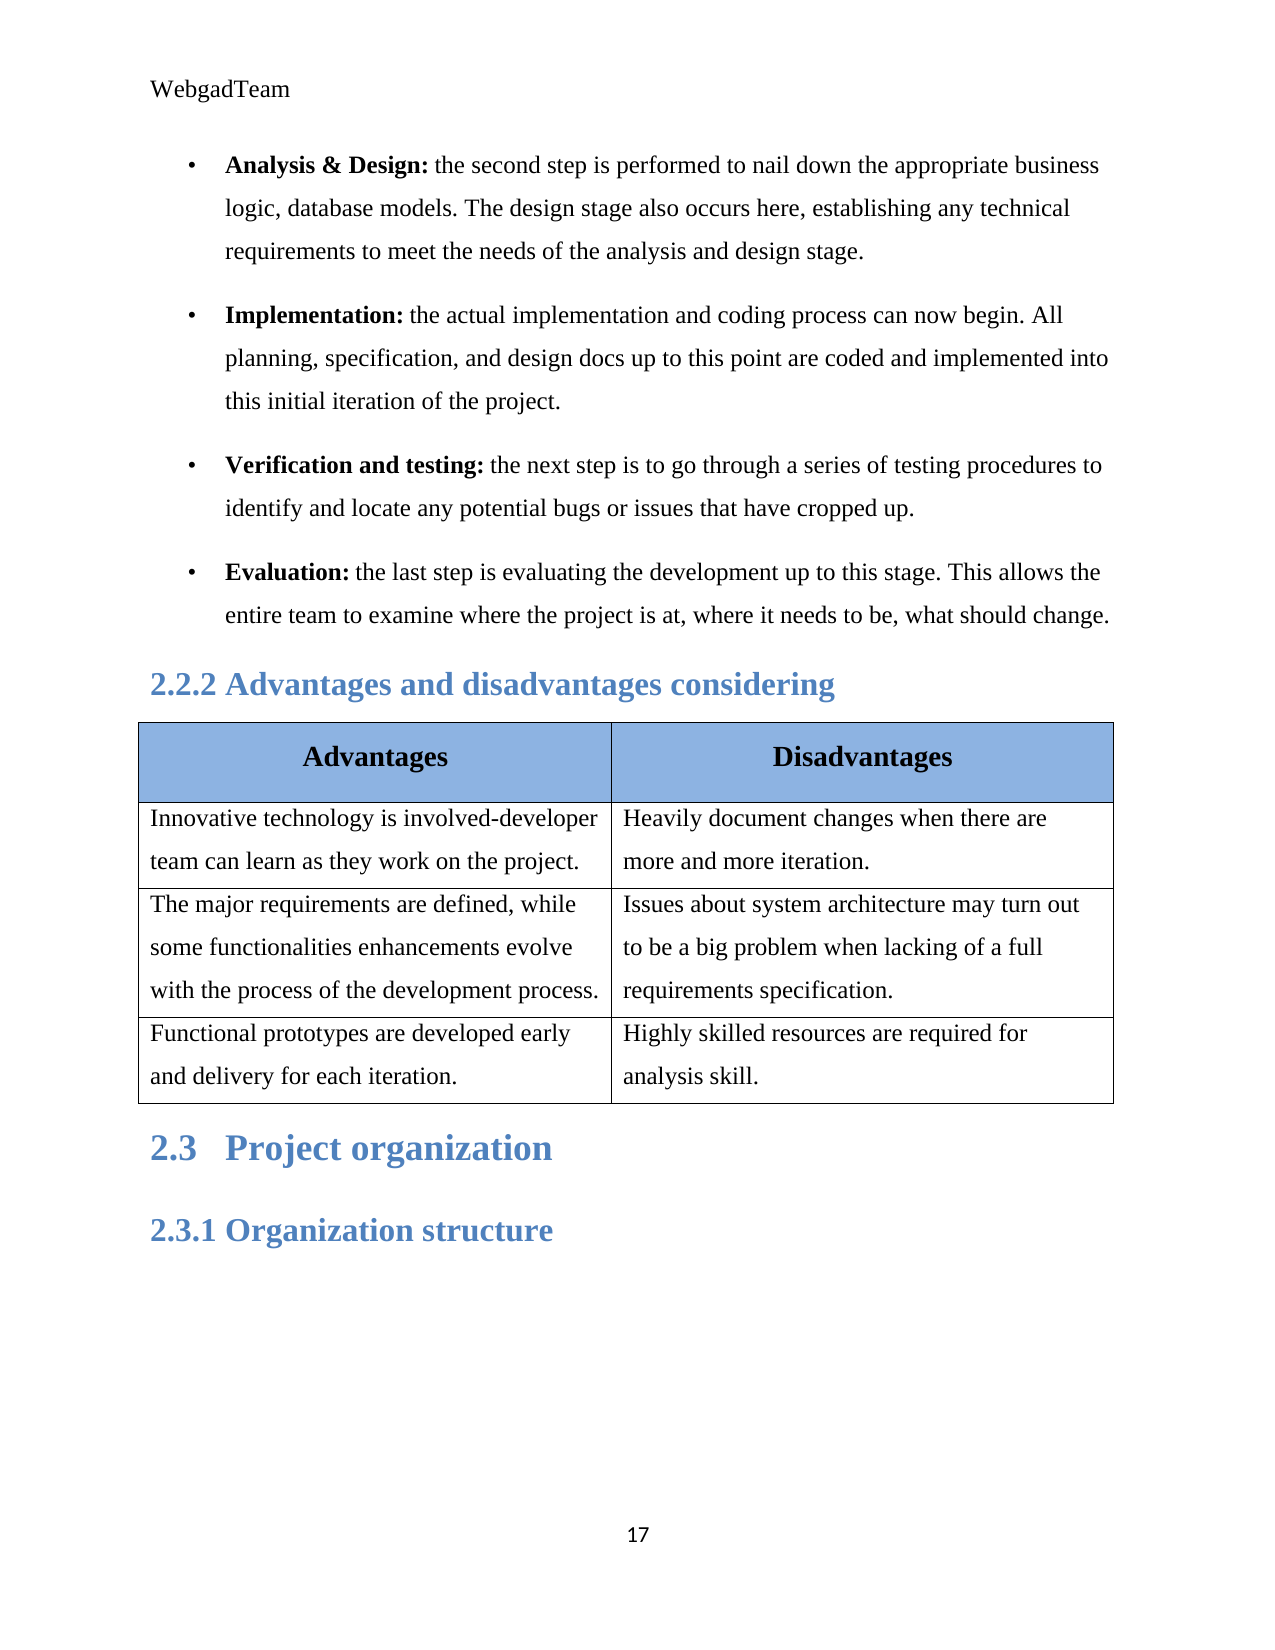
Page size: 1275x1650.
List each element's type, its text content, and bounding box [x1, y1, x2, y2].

table_cell Functional prototypes are developed early and delivery for each iteration. [139, 1018, 611, 1103]
list Implementation: the actual implementation and coding process can now begin. All planning, specification, and design docs up to this point are coded and implemented into this initial iteration of the project. [187, 300, 1125, 415]
table_cell Highly skilled resources are required for analysis skill. [612, 1018, 1113, 1103]
subtitle Project organization [150, 1125, 1125, 1168]
subtitle Advantages and disadvantages considering [150, 664, 1125, 703]
list Analysis & Design: the second step is performed to nail down the appropriate business logic, database models. The design stage also occurs here, establishing any technical requirements to meet the needs of the analysis and design stage. [187, 150, 1125, 265]
table_cell Innovative technology is involved-developer team can learn as they work on the project. [139, 803, 611, 888]
table_cell Issues about system architecture may turn out to be a big problem when lacking of a full requirements specification. [612, 889, 1113, 1017]
table_header Disadvantages [612, 723, 1113, 802]
table_cell The major requirements are defined, while some functionalities enhancements evolve with the process of the development process. [139, 889, 611, 1017]
table_cell Heavily document changes when there are more and more iteration. [612, 803, 1113, 888]
list Verification and testing: the next step is to go through a series of testing procedures to identify and locate any potential bugs or issues that have cropped up. [187, 450, 1125, 522]
table_header Advantages [139, 723, 611, 802]
subtitle Organization structure [150, 1210, 1125, 1249]
list Evaluation: the last step is evaluating the development up to this stage. This allows the entire team to examine where the project is at, where it needs to be, what should change. [187, 557, 1125, 629]
